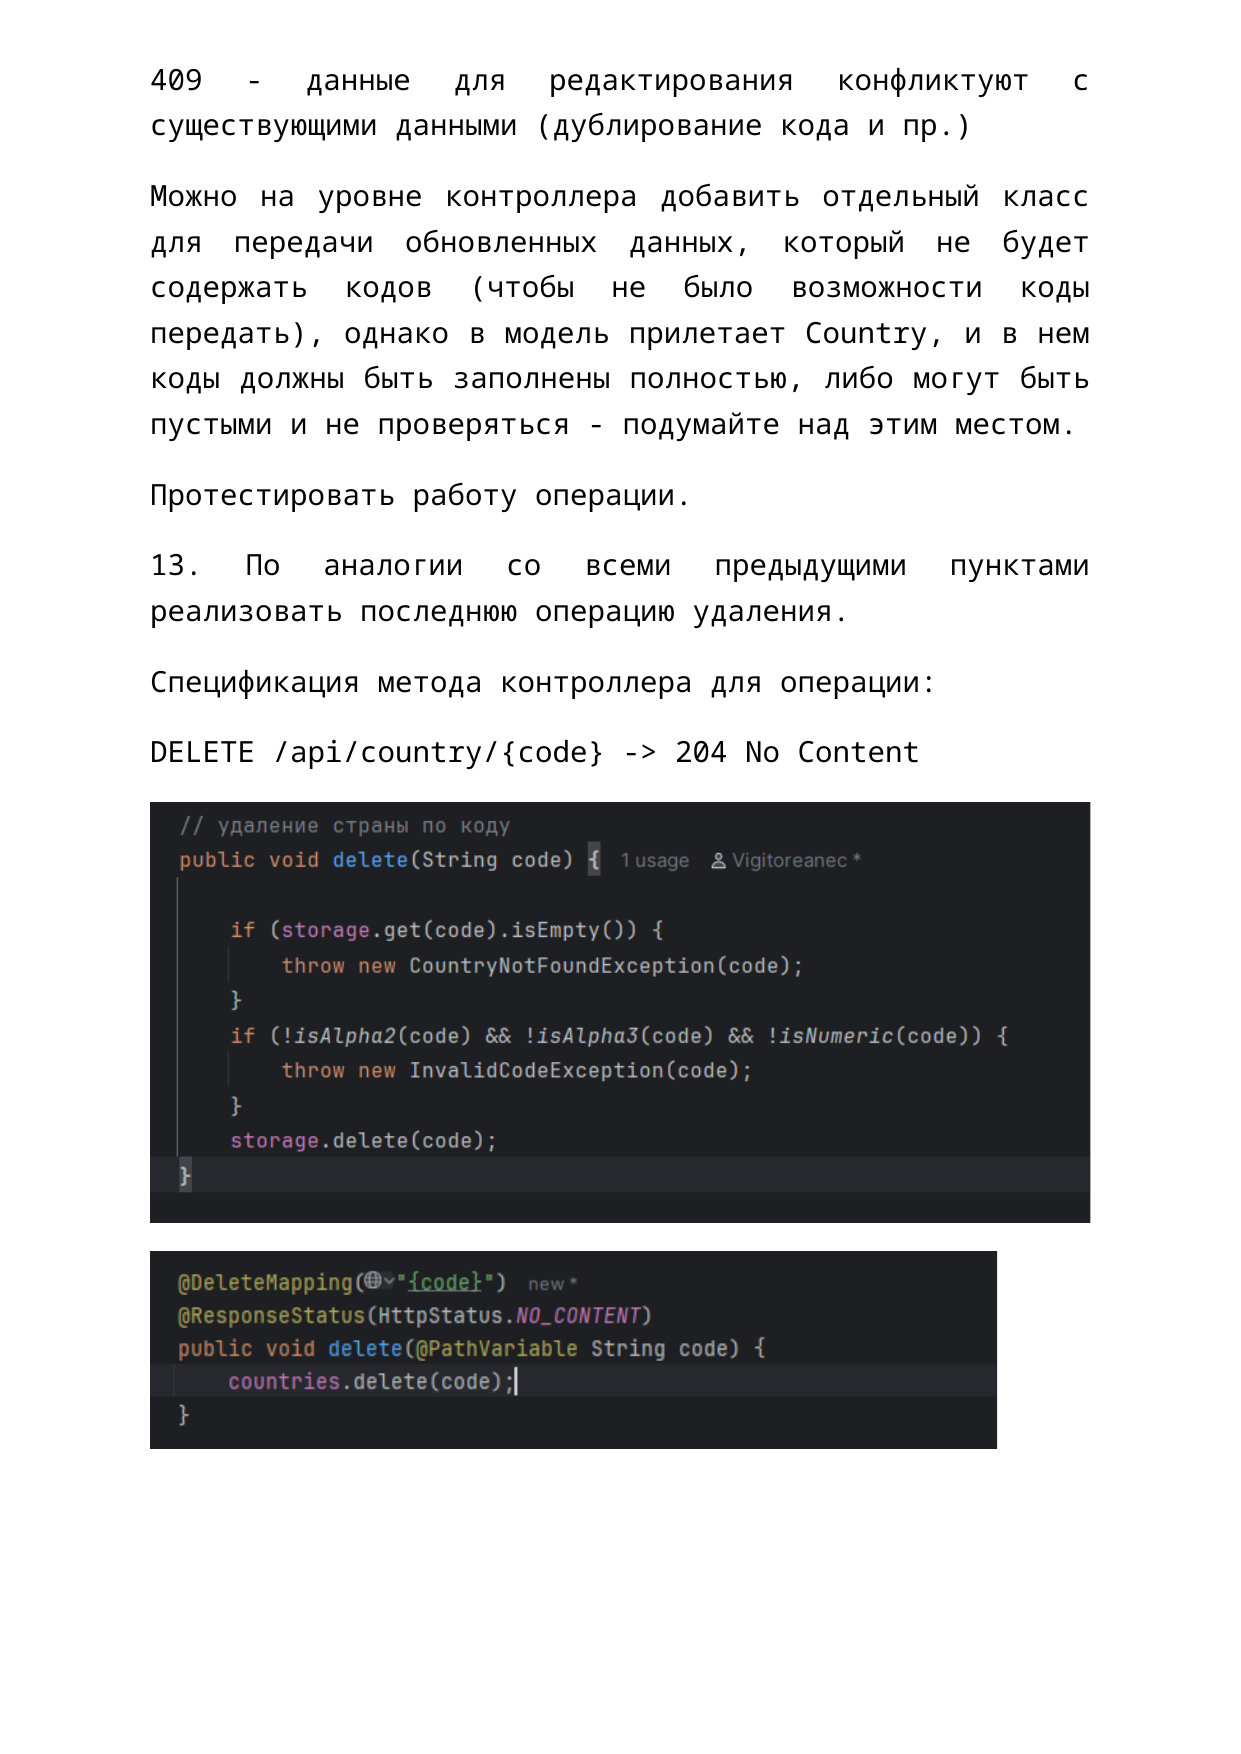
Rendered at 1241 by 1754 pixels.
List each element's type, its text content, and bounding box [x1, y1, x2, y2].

text Протестировать работу операции. [150, 474, 1090, 514]
text Спецификация метода контроллера для операции: [150, 661, 1090, 701]
picture [150, 1251, 998, 1449]
text 409 - данные для редактирования конфликтуют с существующими данными (дублирование кода и пр.) [150, 59, 1090, 144]
text DELETE /api/country/{code} -> 204 No Content [150, 732, 1090, 771]
picture [150, 802, 1091, 1223]
text Можно на уровне контроллера добавить отдельный класс для передачи обновленных данных, который не будет содержать кодов (чтобы не было возможности коды передать), однако в модель прилетает Country, и в нем коды должны быть заполнены полностью, либо могут быть пустыми и не проверяться - подумайте над этим местом. [150, 175, 1090, 443]
text 13. По аналогии со всеми предыдущими пунктами реализовать последнюю операцию удаления. [150, 545, 1090, 630]
